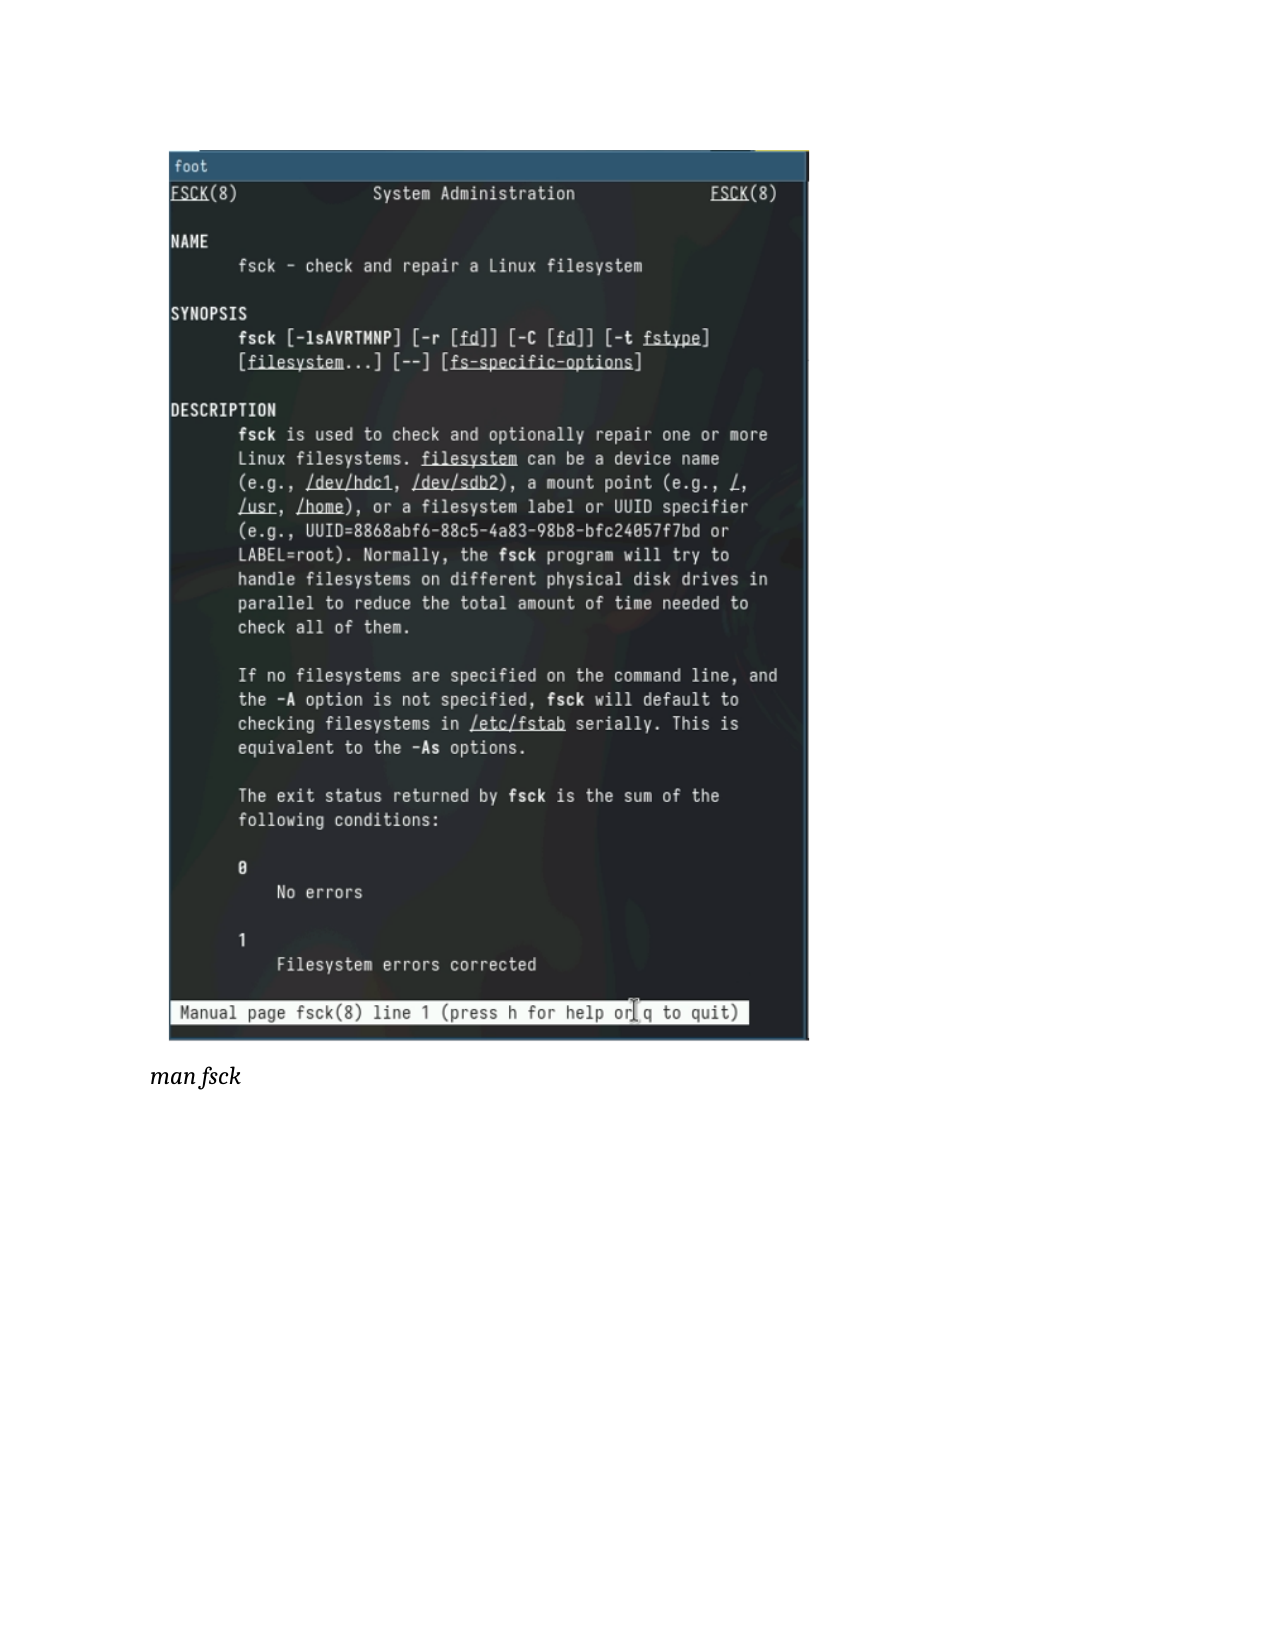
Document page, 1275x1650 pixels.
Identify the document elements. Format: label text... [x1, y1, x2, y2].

picture [168, 150, 810, 1042]
text man fsck [150, 1062, 1125, 1091]
